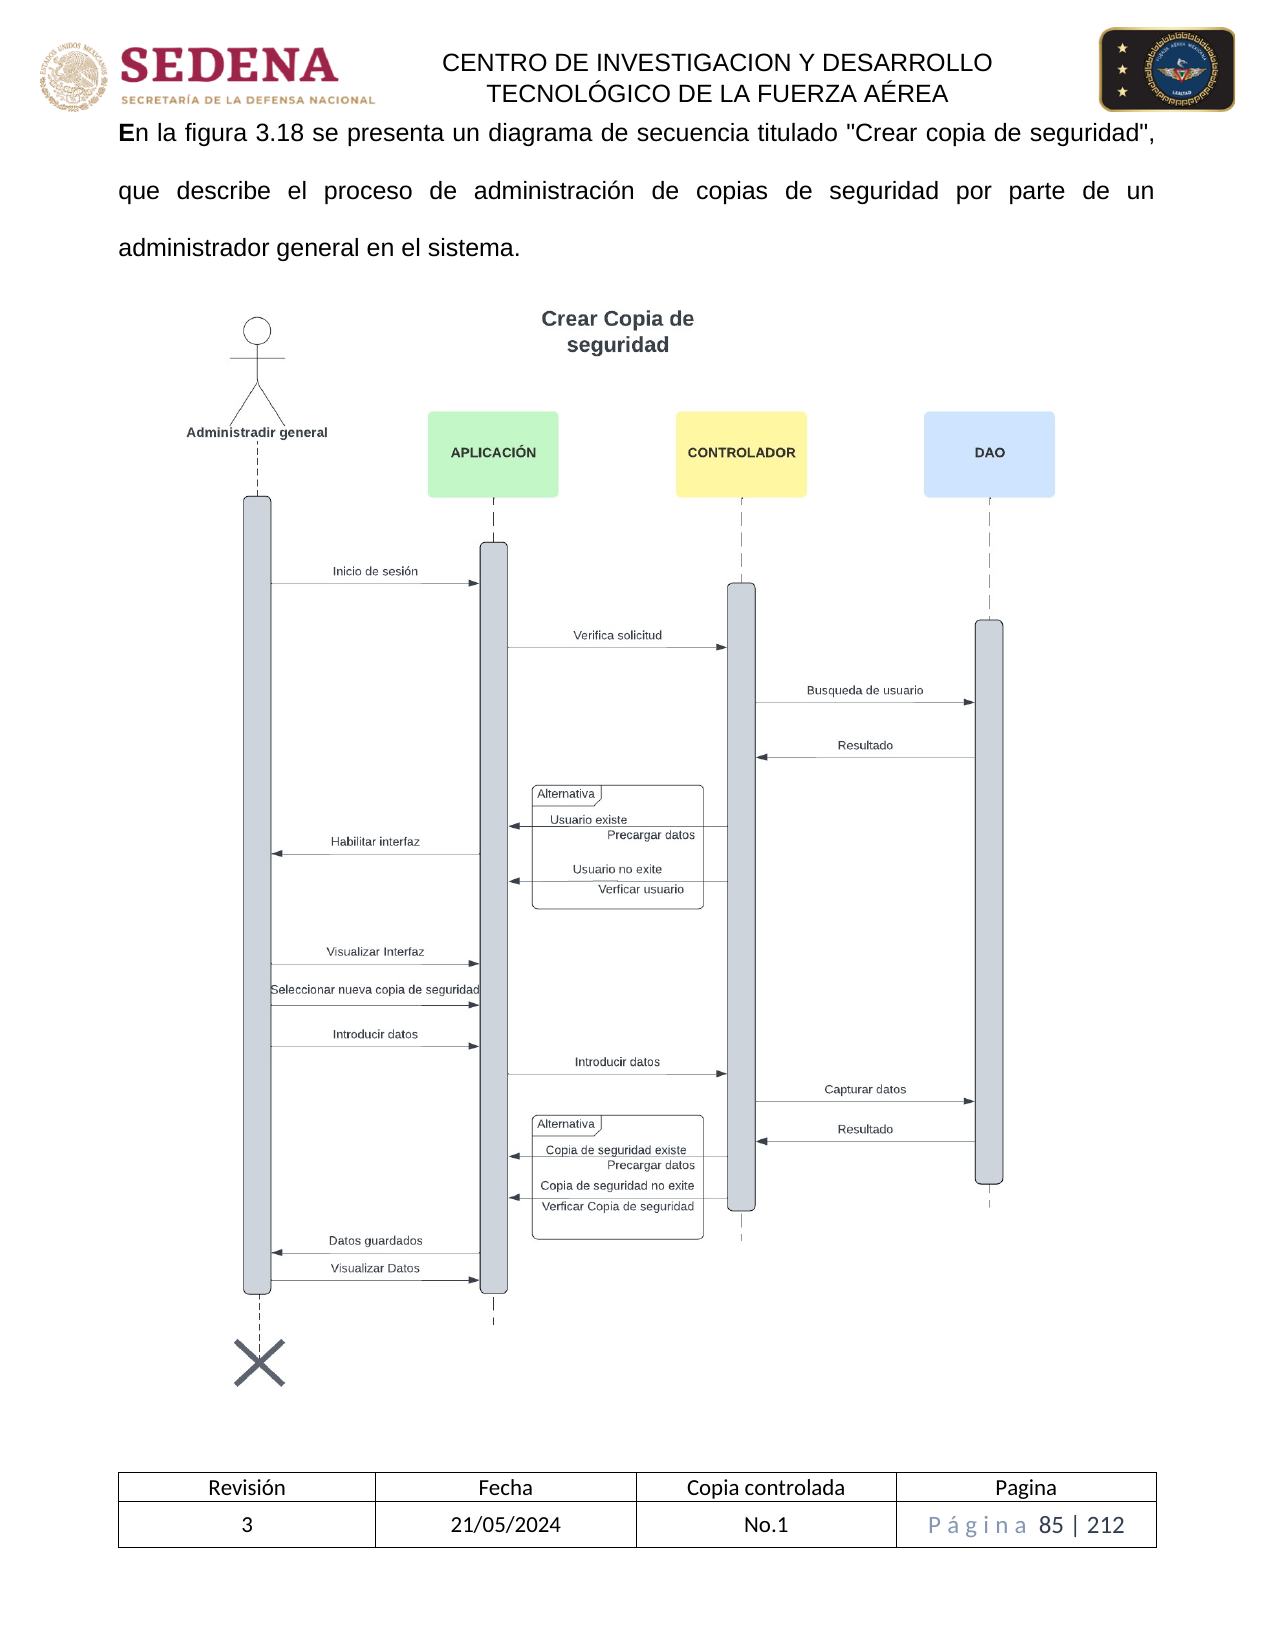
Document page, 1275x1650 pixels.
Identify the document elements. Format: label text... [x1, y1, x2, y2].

picture [39, 27, 1236, 112]
picture [142, 275, 1089, 1432]
text En la figura 3.18 se presenta un diagrama de secuencia titulado "Crear copia de seguridad", que describe el proceso de administración de copias de seguridad por parte de un administrador general en el sistema. [118, 118, 1157, 262]
